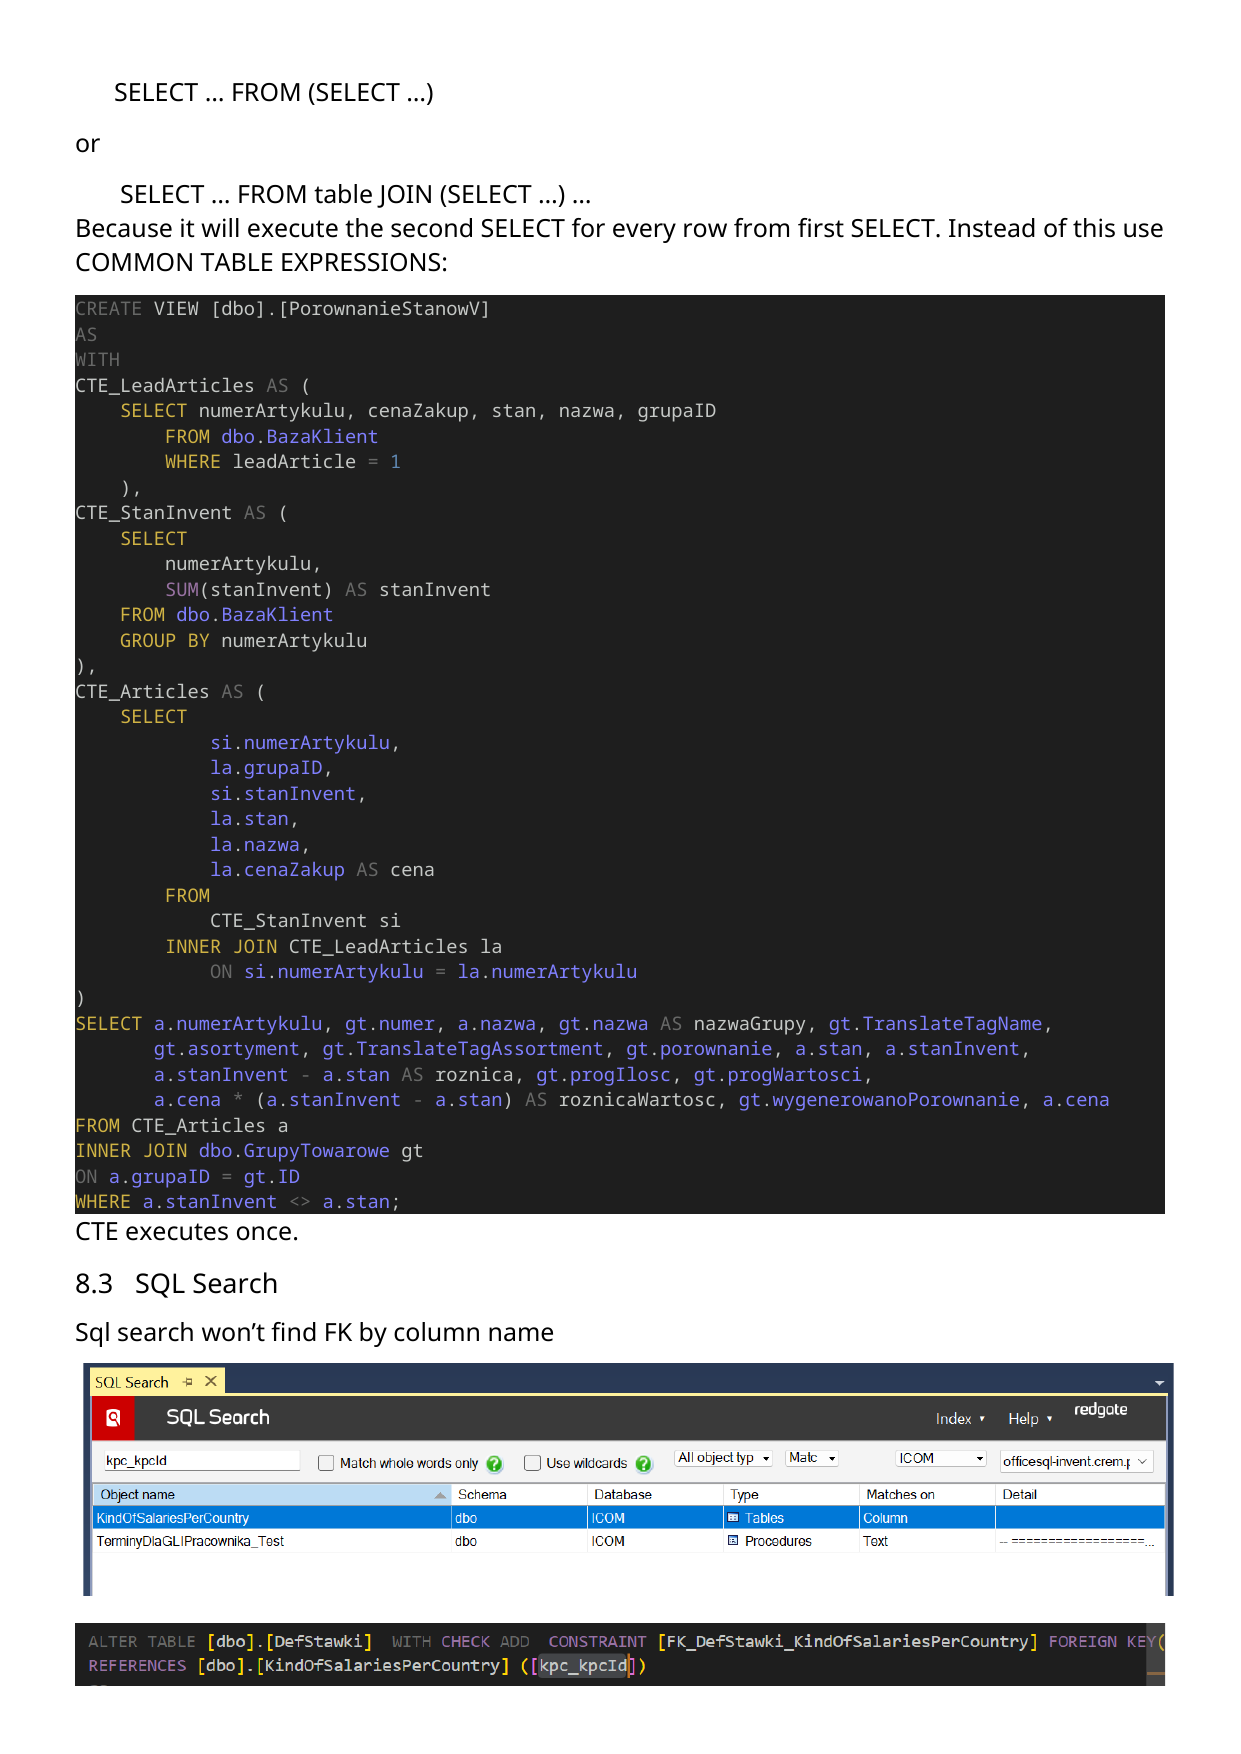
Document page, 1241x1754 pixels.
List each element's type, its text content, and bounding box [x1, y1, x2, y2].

text SUM(stanInvent) AS stanInvent [75, 576, 1165, 602]
text ), [75, 474, 1165, 499]
text INNER JOIN CTE_LeadArticles la [75, 933, 1165, 959]
text SELECT a.numerArtykulu, gt.numer, a.nazwa, gt.nazwa AS nazwaGrupy, gt.TranslateTagName, [75, 1010, 1165, 1035]
text CTE_StanInvent AS ( [75, 499, 1165, 525]
picture [75, 1623, 1166, 1686]
text CTE_Articles AS ( [75, 678, 1165, 704]
text la.stan, [75, 806, 1165, 831]
text a.cena * (a.stanInvent - a.stan) AS roznicaWartosc, gt.wygenerowanoPorownanie, a.cena [75, 1086, 1165, 1112]
text WITH [75, 346, 1165, 372]
text SELECT … FROM table JOIN (SELECT …) … Because it will execute the second SELECT for every row from first SELECT. Instead of this use COMMON TABLE EXPRESSIONS: [75, 176, 1165, 279]
text FROM dbo.BazaKlient [75, 423, 1165, 448]
text la.nazwa, [75, 831, 1165, 857]
text gt.asortyment, gt.TranslateTagAssortment, gt.porownanie, a.stan, a.stanInvent, [75, 1035, 1165, 1061]
text FROM CTE_Articles a [75, 1112, 1165, 1137]
text ON a.grupaID = gt.ID [75, 1163, 1165, 1188]
text si.stanInvent, [75, 780, 1165, 806]
text SELECT numerArtykulu, cenaZakup, stan, nazwa, grupaID [75, 397, 1165, 423]
text AS [75, 321, 1165, 346]
text CREATE VIEW [dbo].[PorownanieStanowV] [75, 295, 1165, 321]
text FROM dbo.BazaKlient [75, 602, 1165, 627]
text SELECT [75, 525, 1165, 551]
text a.stanInvent - a.stan AS roznica, gt.progIlosc, gt.progWartosci, [75, 1061, 1165, 1086]
text ) [75, 984, 1165, 1010]
text GROUP BY numerArtykulu [75, 627, 1165, 653]
text ), [75, 653, 1165, 678]
text CTE_LeadArticles AS ( [75, 372, 1165, 397]
subtitle SQL Search [75, 1265, 1165, 1302]
text or [75, 126, 1165, 160]
text ON si.numerArtykulu = la.numerArtykulu [75, 959, 1165, 984]
text FROM [75, 882, 1165, 908]
text numerArtykulu, [75, 551, 1165, 576]
text si.numerArtykulu, [75, 729, 1165, 755]
text CTE_StanInvent si [75, 908, 1165, 933]
text WHERE a.stanInvent <> a.stan; [75, 1188, 1165, 1214]
text CTE executes once. [75, 1214, 1165, 1248]
text la.grupaID, [75, 755, 1165, 780]
text SELECT … FROM (SELECT …) [75, 75, 1165, 109]
text WHERE leadArticle = 1 [75, 448, 1165, 474]
text INNER JOIN dbo.GrupyTowarowe gt [75, 1137, 1165, 1163]
text la.cenaZakup AS cena [75, 857, 1165, 882]
text Sql search won’t find FK by column name [75, 1314, 1165, 1348]
picture [83, 1363, 1174, 1596]
text SELECT [75, 704, 1165, 729]
